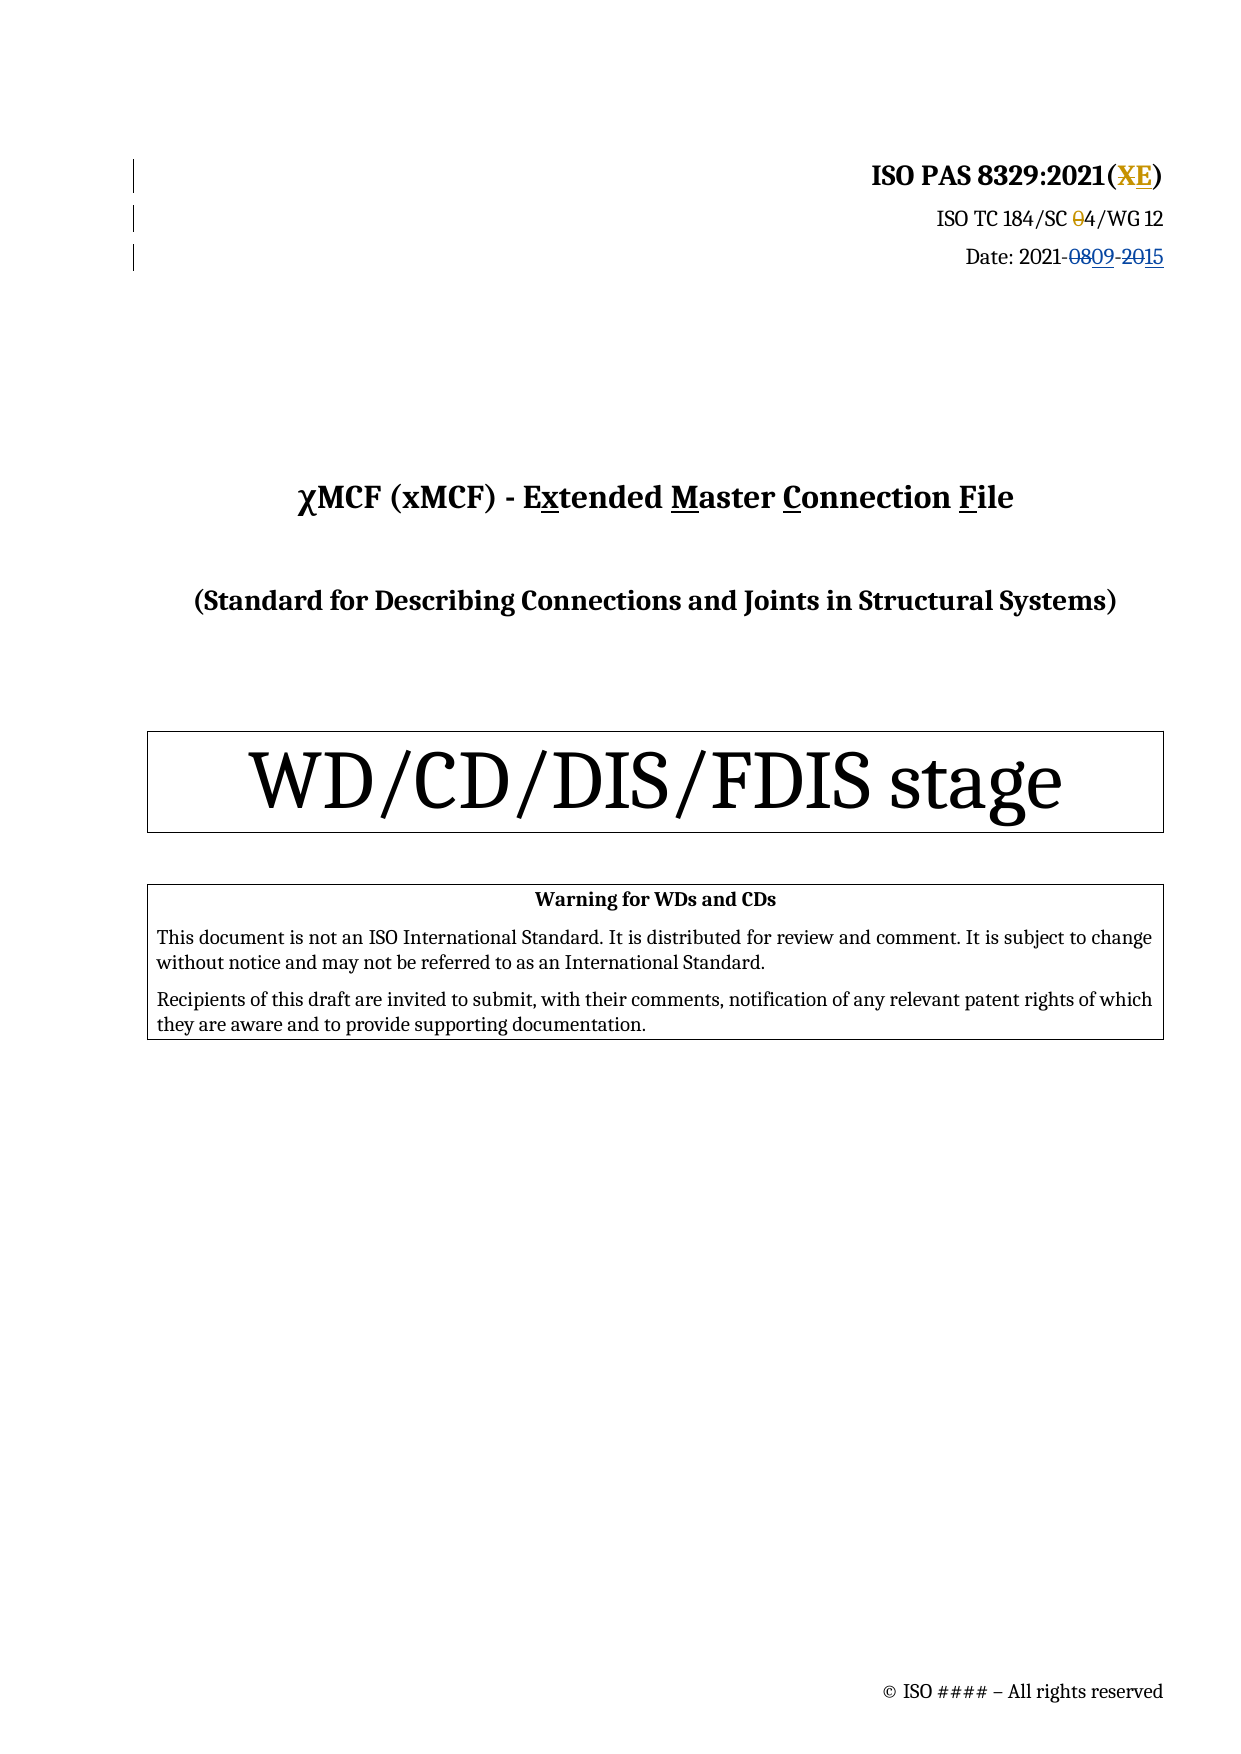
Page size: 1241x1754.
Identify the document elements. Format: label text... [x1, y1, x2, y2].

text Date: 2021-- [148, 244, 1163, 271]
text This document is not an ISO International Standard. It is distributed for review and comment. It is subject to change without notice and may not be referred to as an International Standard. [148, 921, 1163, 974]
text ISO PAS 8329:2021() [148, 159, 1163, 193]
text χMCF (xMCF) - Extended Master Connection File [148, 479, 1163, 517]
text Warning for WDs and CDs [148, 885, 1163, 912]
text ISO TC 184/SC 4/WG 12 [148, 205, 1163, 232]
text (Standard for Describing Connections and Joints in Structural Systems) [148, 581, 1163, 618]
text WD/CD/DIS/FDIS stage [148, 732, 1163, 832]
text Recipients of this draft are invited to submit, with their comments, notification of any relevant patent rights of which they are aware and to provide supporting documentation. [148, 984, 1163, 1039]
